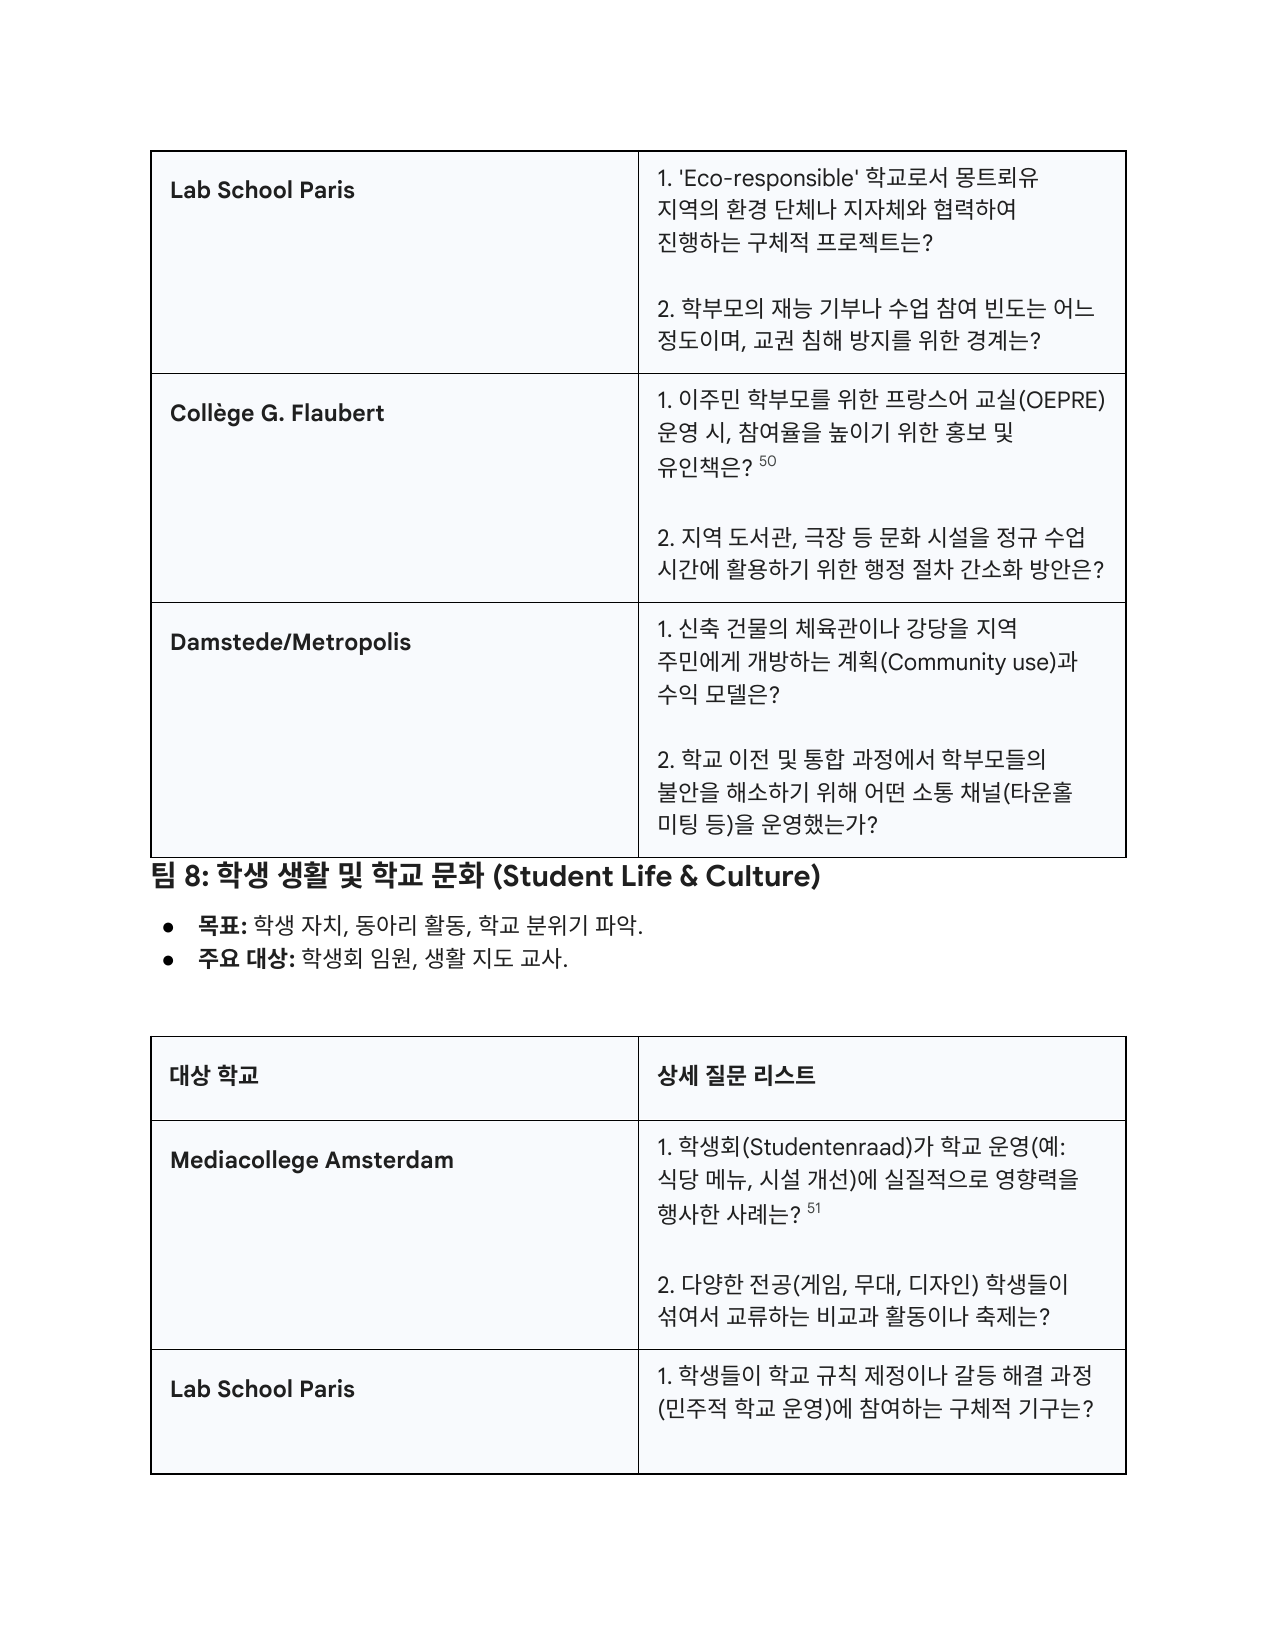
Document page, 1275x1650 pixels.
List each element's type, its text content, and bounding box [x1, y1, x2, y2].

table_cell Damstede/Metropolis [152, 603, 638, 857]
table_header 상세 질문 리스트 [639, 1037, 1125, 1119]
list 주요 대상: 학생회 임원, 생활 지도 교사. [161, 945, 1125, 974]
table_cell 1. 학생회(Studentenraad)가 학교 운영(예: 식당 메뉴, 시설 개선)에 실질적으로 영향력을 행사한 사례는? 51 2. 다양한 전공(게임, 무대, 디자인) 학생들이 섞여서 교류하는 비교과 활동이나 축제는? [639, 1121, 1125, 1348]
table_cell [639, 1350, 1125, 1473]
list 목표: 학생 자치, 동아리 활동, 학교 분위기 파악. [161, 912, 1125, 941]
table_cell Lab School Paris [152, 1350, 638, 1473]
table_cell Lab School Paris [152, 152, 638, 372]
table_cell 1. 신축 건물의 체육관이나 강당을 지역 주민에게 개방하는 계획(Community use)과 수익 모델은? 2. 학교 이전 및 통합 과정에서 학부모들의 불안을 해소하기 위해 어떤 소통 채널(타운홀 미팅 등)을 운영했는가? [639, 603, 1125, 857]
table_cell Collège G. Flaubert [152, 374, 638, 601]
table_cell 1. 'Eco-responsible' 학교로서 몽트뢰유 지역의 환경 단체나 지자체와 협력하여 진행하는 구체적 프로젝트는? 2. 학부모의 재능 기부나 수업 참여 빈도는 어느 정도이며, 교권 침해 방지를 위한 경계는? [639, 152, 1125, 372]
table_cell Mediacollege Amsterdam [152, 1121, 638, 1348]
subtitle 팀 8: 학생 생활 및 학교 문화 (Student Life & Culture) [150, 858, 1125, 895]
table_header 대상 학교 [152, 1037, 638, 1119]
table_cell 1. 이주민 학부모를 위한 프랑스어 교실(OEPRE) 운영 시, 참여율을 높이기 위한 홍보 및 유인책은? 50 2. 지역 도서관, 극장 등 문화 시설을 정규 수업 시간에 활용하기 위한 행정 절차 간소화 방안은? [639, 374, 1125, 601]
